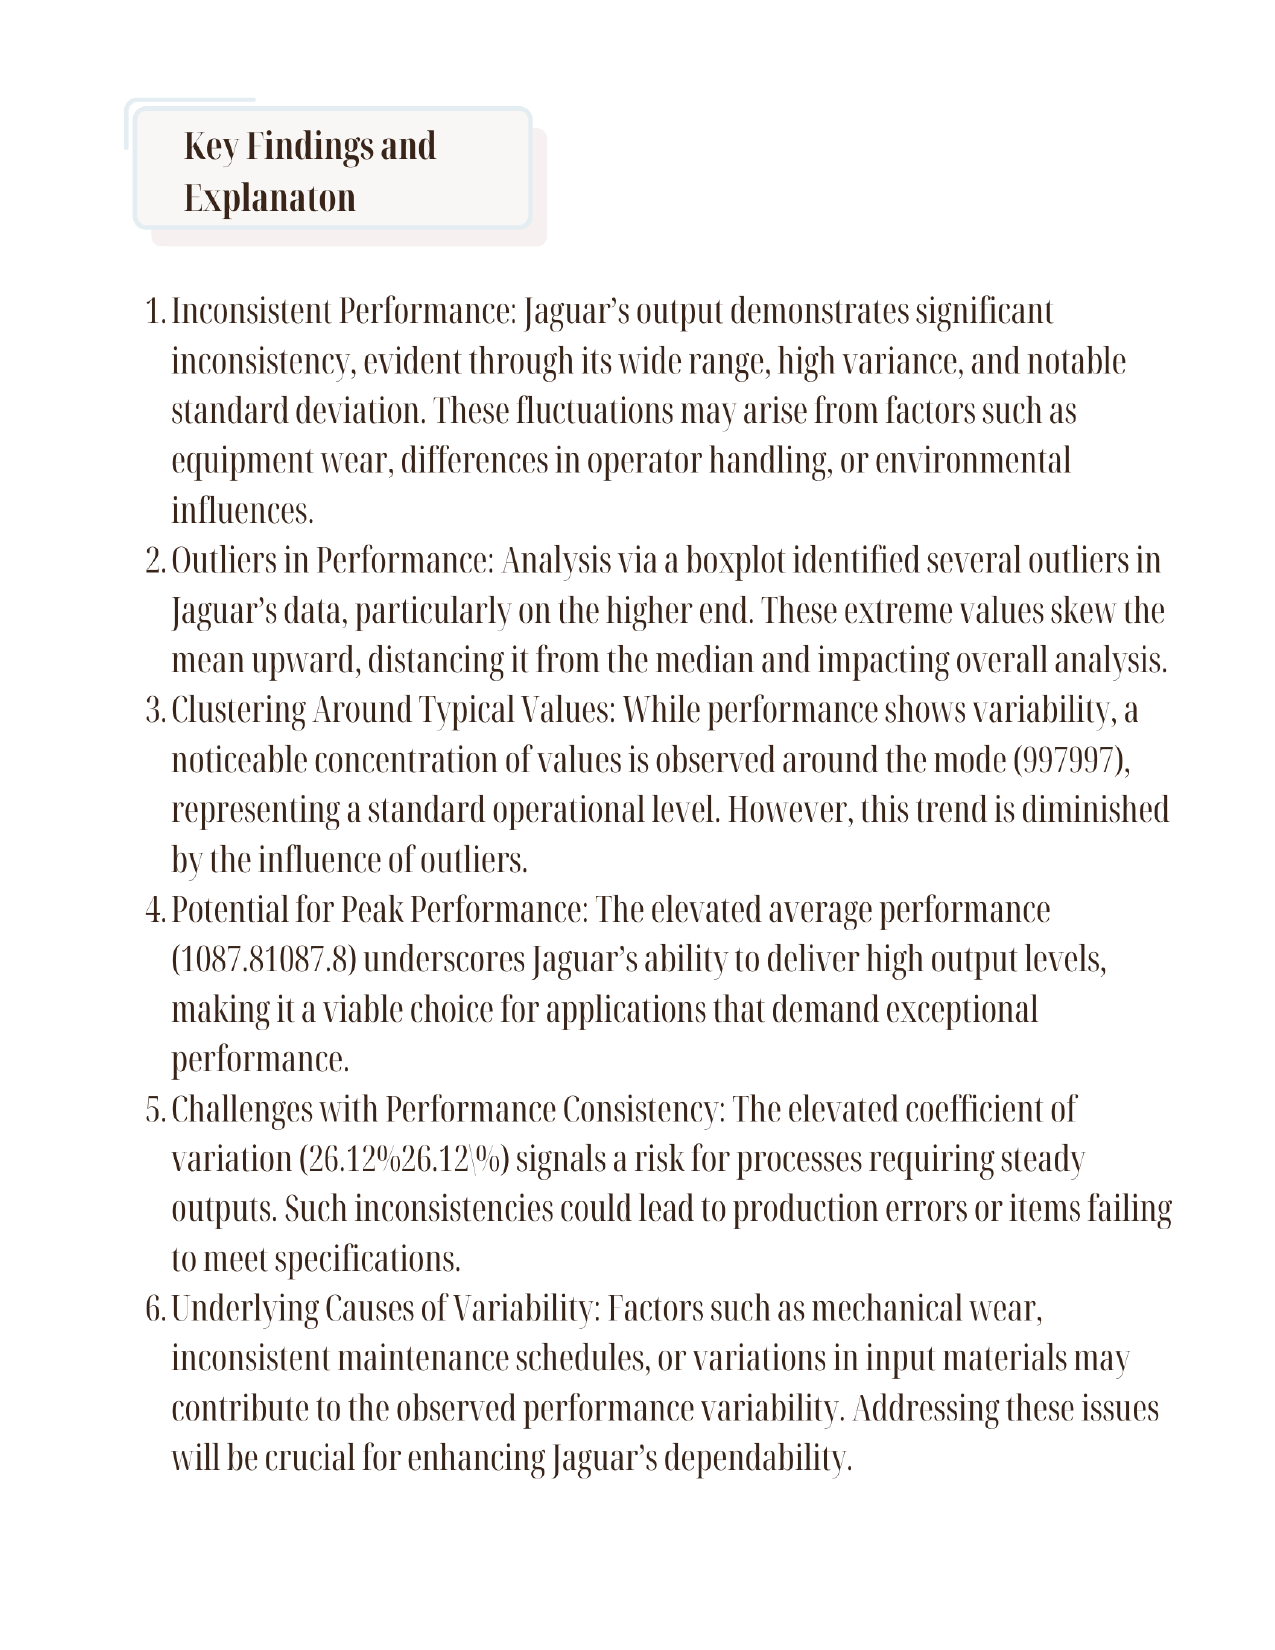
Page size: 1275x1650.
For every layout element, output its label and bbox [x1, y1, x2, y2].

picture [68, 33, 1219, 1582]
